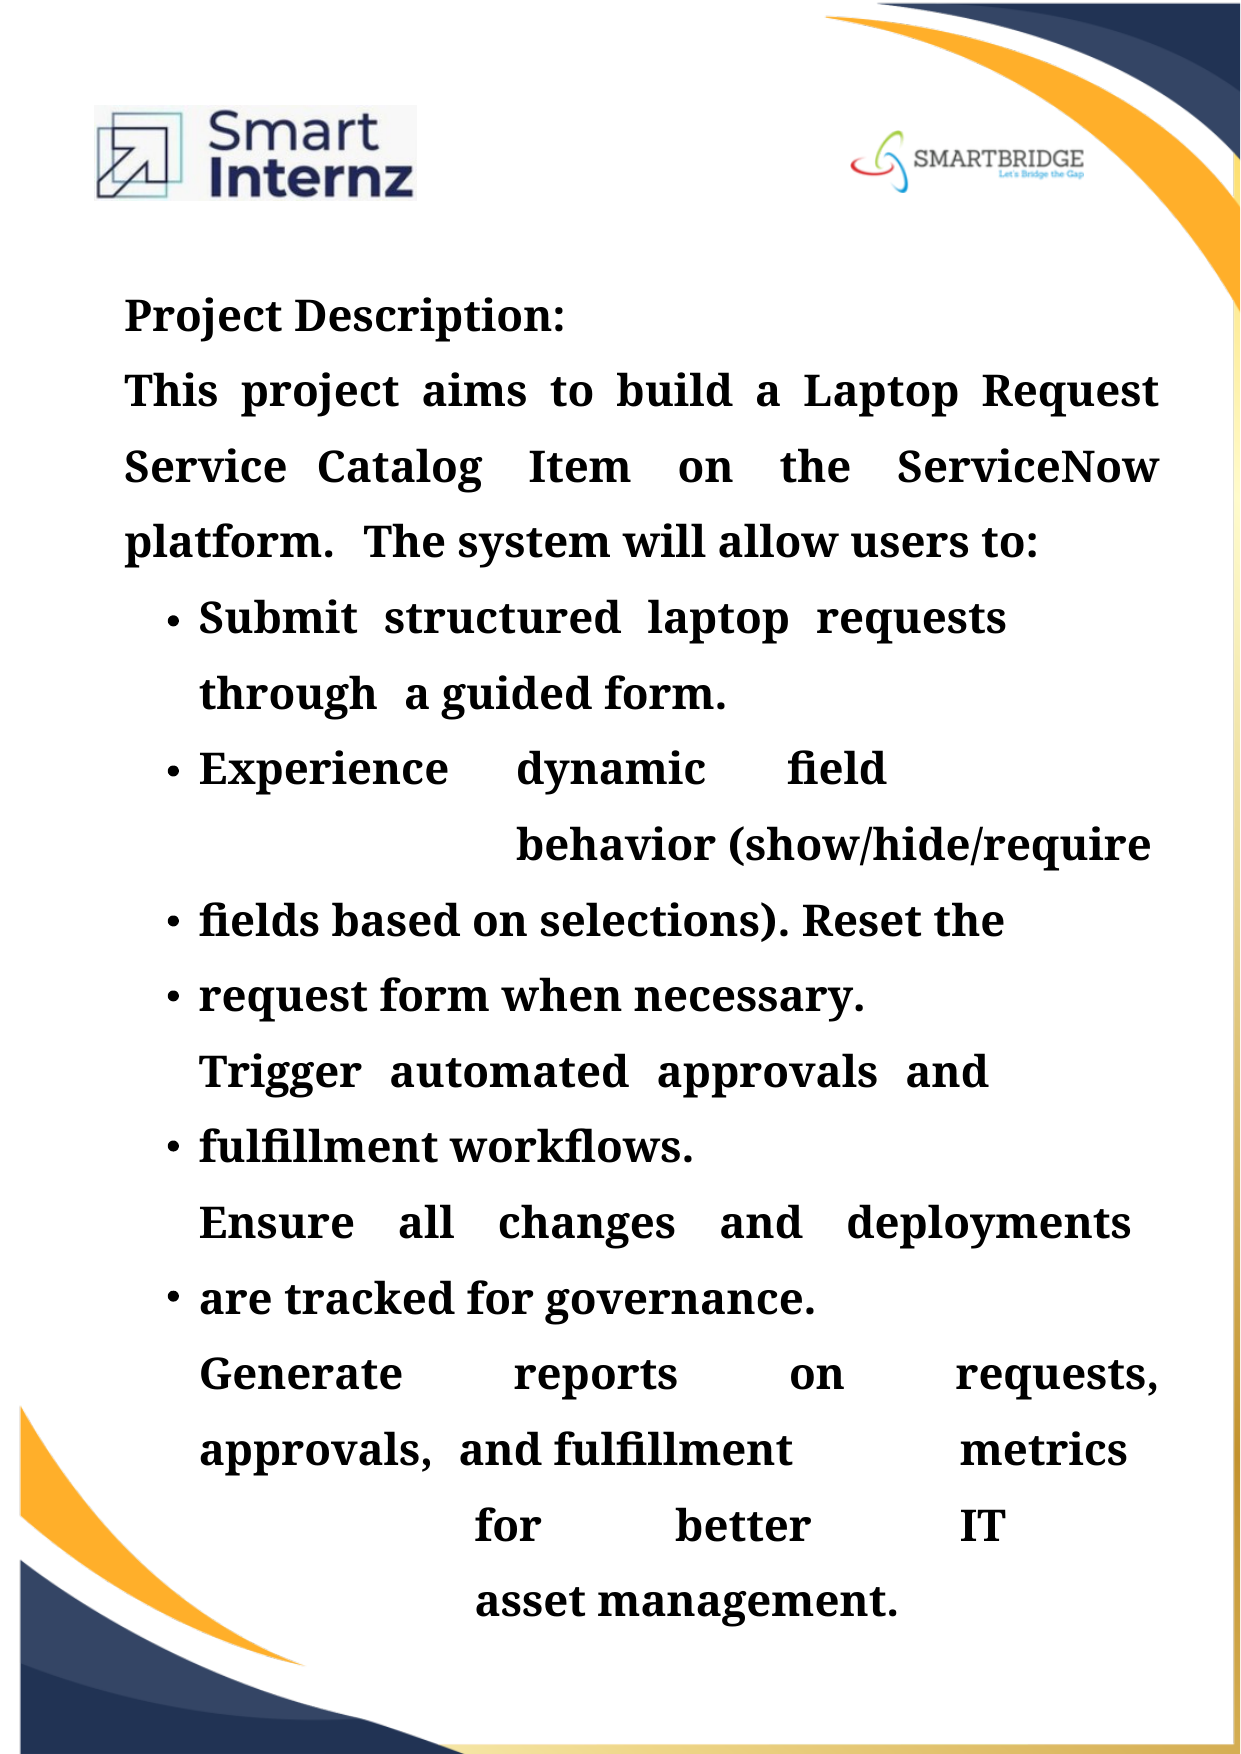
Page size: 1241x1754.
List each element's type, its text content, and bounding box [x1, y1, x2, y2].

text Submit structured laptop requests through a guided form. [198, 587, 1168, 722]
text Project Description: [124, 284, 1159, 344]
text This project aims to build a Laptop Request Service Catalog Item on the ServiceNow platform. The system will allow users to: [124, 360, 1159, 571]
text Generate reports on requests, approvals, and fulfillment metrics for better IT asset management. [198, 1343, 1159, 1629]
picture [10, 0, 1241, 1754]
text Ensure all changes and deployments are tracked for governance. [198, 1192, 1168, 1327]
text Experience dynamic field behavior (show/hide/require fields based on selections). Reset the request form when necessary. [198, 738, 1168, 1024]
text Trigger automated approvals and fulfillment workflows. [198, 1040, 1168, 1176]
